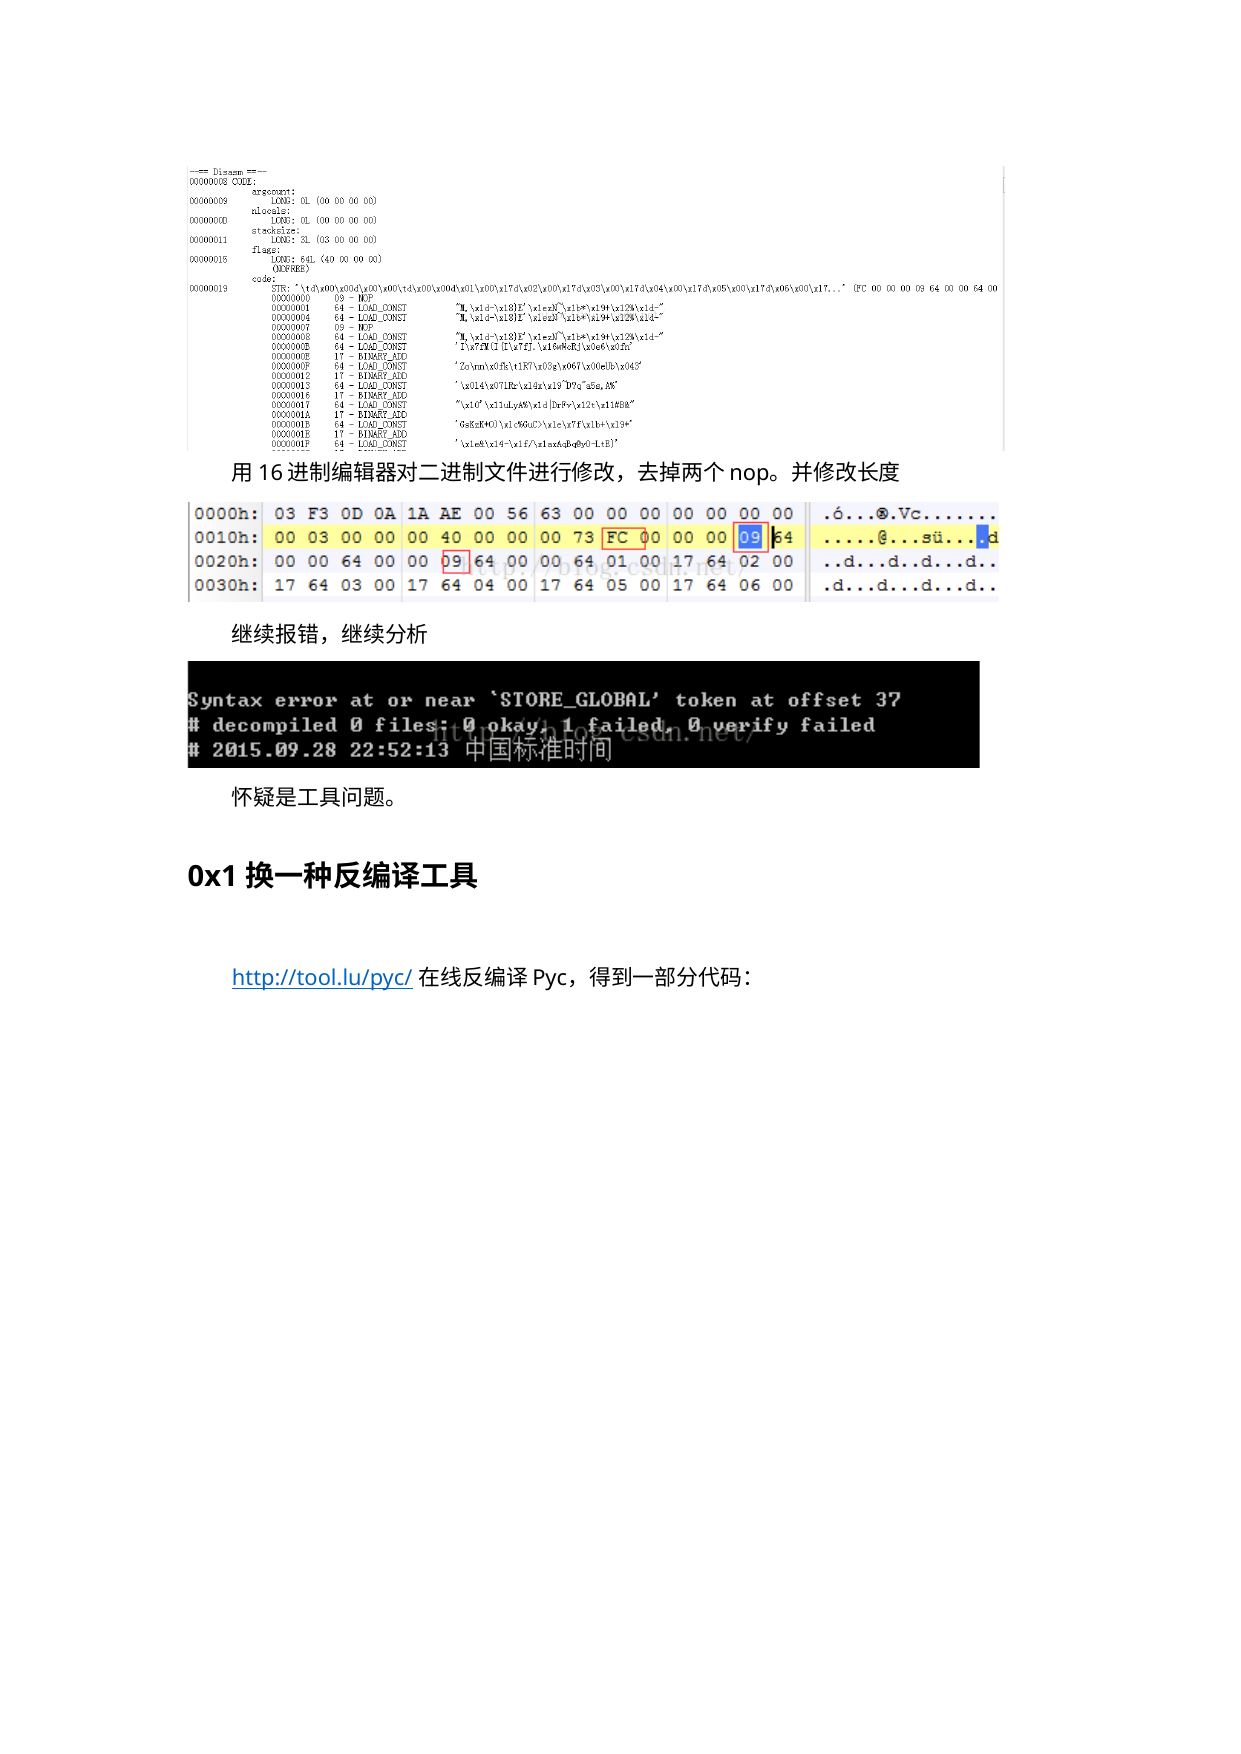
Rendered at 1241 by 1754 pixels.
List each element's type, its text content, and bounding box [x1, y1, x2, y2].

text 用16进制编辑器对二进制文件进行修改，去掉两个nop。并修改长度 [187, 454, 1053, 487]
picture [187, 661, 980, 768]
picture [187, 166, 1005, 451]
text http://tool.lu/pyc/ 在线反编译Pyc，得到一部分代码： [187, 960, 1053, 992]
picture [187, 502, 999, 602]
text 怀疑是工具问题。 [187, 779, 1053, 812]
subtitle 0x1 换一种反编译工具 [187, 841, 1053, 906]
text 继续报错，继续分析 [187, 617, 1053, 649]
